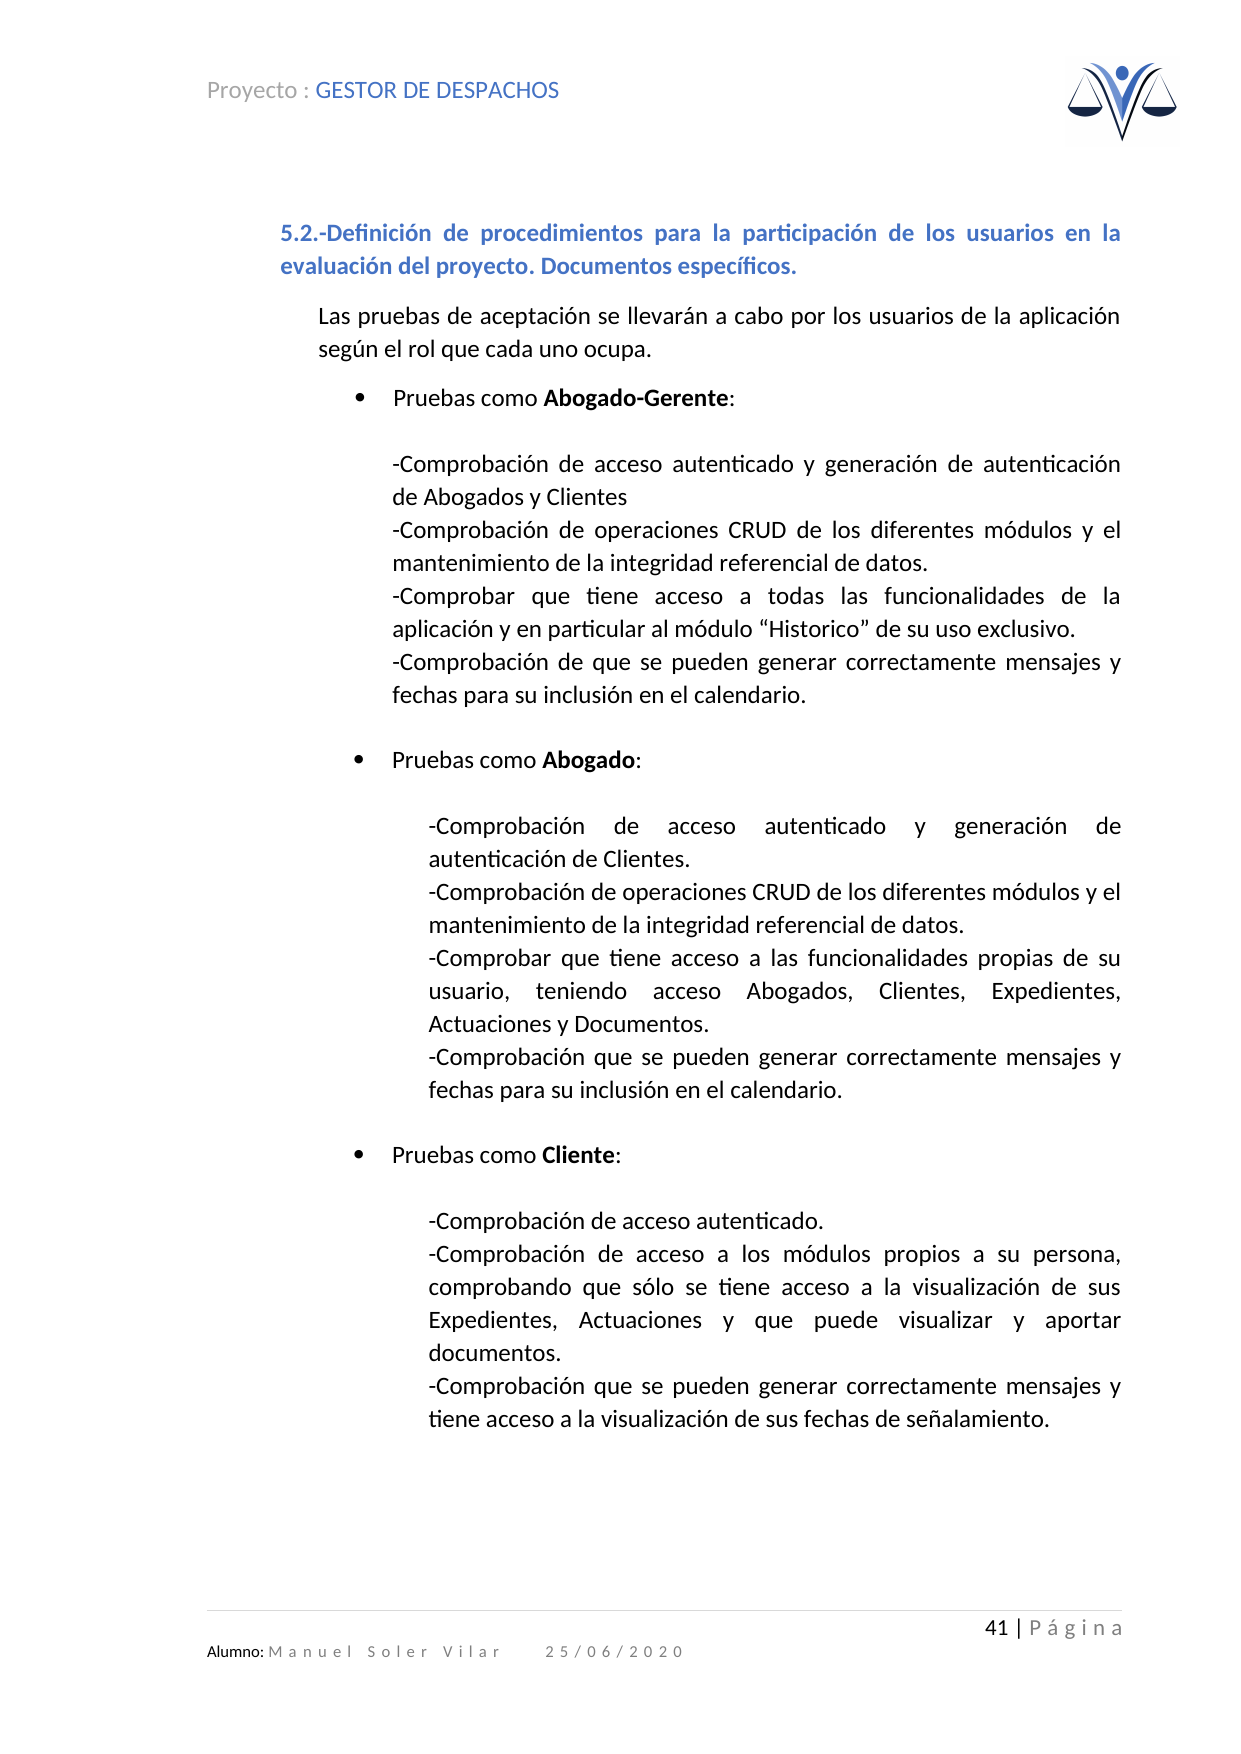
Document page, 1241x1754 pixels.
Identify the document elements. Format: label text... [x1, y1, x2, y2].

list -Comprobación de acceso autenticado y generación de autenticación de Abogados y Clientes [392, 448, 1122, 512]
list -Comprobar que tiene acceso a todas las funcionalidades de la aplicación y en particular al módulo “Historico” de su uso exclusivo. [392, 580, 1122, 643]
text Las pruebas de aceptación se llevarán a cabo por los usuarios de la aplicación según el rol que cada uno ocupa. [318, 300, 1122, 363]
list -Comprobación de operaciones CRUD de los diferentes módulos y el mantenimiento de la integridad referencial de datos. [392, 514, 1122, 578]
list -Comprobación que se pueden generar correctamente mensajes y fechas para su inclusión en el calendario. [428, 1041, 1122, 1104]
list -Comprobación de que se pueden generar correctamente mensajes y fechas para su inclusión en el calendario. [392, 646, 1122, 709]
list -Comprobación de acceso autenticado. [428, 1206, 1122, 1236]
text 5.2.-Definición de procedimientos para la participación de los usuarios en la evaluación del proyecto. Documentos específicos. [280, 218, 1122, 281]
list -Comprobación de acceso autenticado y generación de autenticación de Clientes. [428, 811, 1122, 874]
list Pruebas como Cliente: [354, 1140, 1122, 1170]
list -Comprobación de operaciones CRUD de los diferentes módulos y el mantenimiento de la integridad referencial de datos. [428, 876, 1122, 940]
list -Comprobación que se pueden generar correctamente mensajes y tiene acceso a la visualización de sus fechas de señalamiento. [428, 1370, 1122, 1433]
picture [1065, 56, 1181, 147]
list Pruebas como Abogado: [354, 745, 1122, 775]
list -Comprobar que tiene acceso a las funcionalidades propias de su usuario, teniendo acceso Abogados, Clientes, Expedientes, Actuaciones y Documentos. [428, 942, 1122, 1038]
list -Comprobación de acceso a los módulos propios a su persona, comprobando que sólo se tiene acceso a la visualización de sus Expedientes, Actuaciones y que puede visualizar y aportar documentos. [428, 1238, 1122, 1368]
list Pruebas como Abogado-Gerente: [356, 383, 1122, 413]
